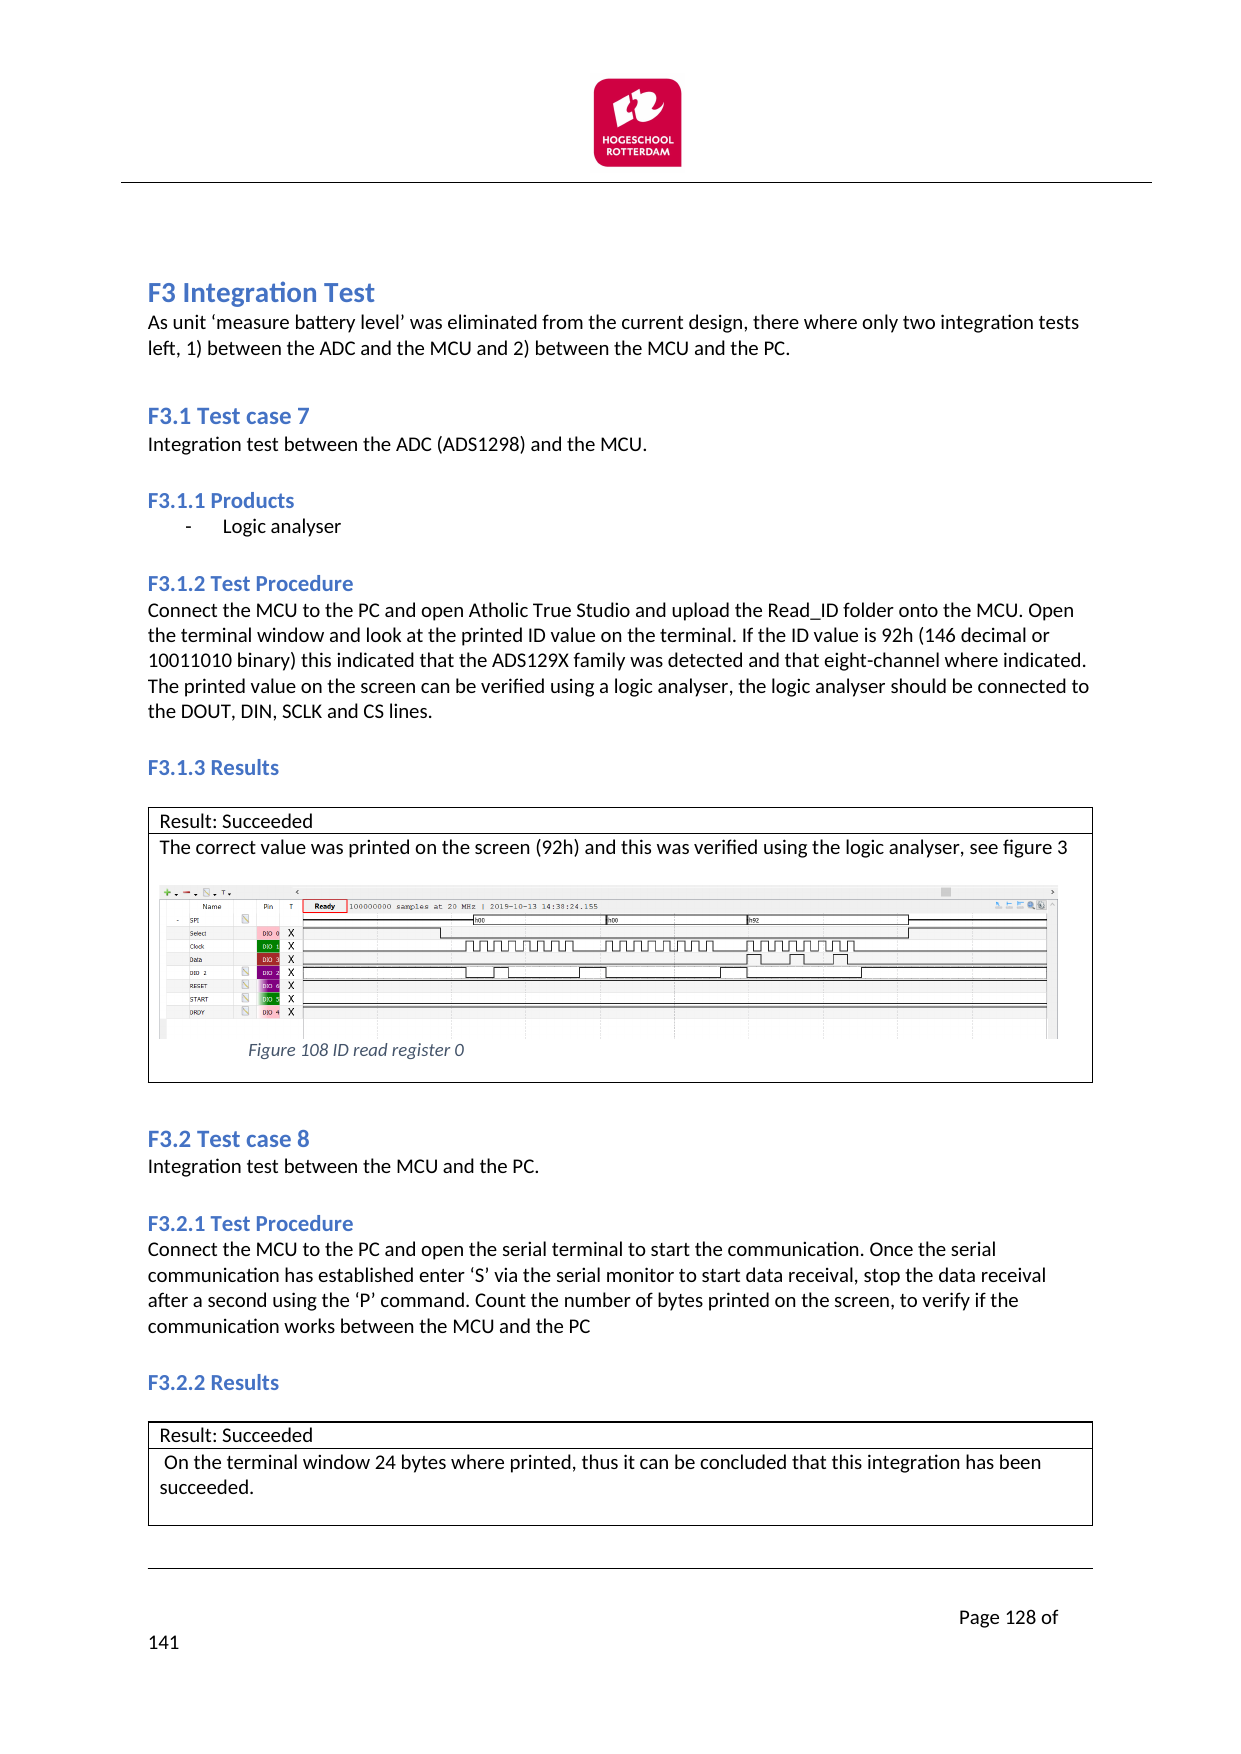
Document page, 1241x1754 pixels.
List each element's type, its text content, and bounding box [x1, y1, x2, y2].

subtitle F3.1.2 Test Procedure [148, 569, 1093, 597]
table_cell On the terminal window 24 bytes where printed, thus it can be concluded that this integration has been succeeded. [149, 1449, 1092, 1525]
text Integration test between the MCU and the PC. [148, 1154, 1093, 1179]
table_cell The correct value was printed on the screen (92h) and this was verified using the logic analyser, see figure 3 Figure 107 ID read register 0 [149, 834, 1092, 1082]
picture [590, 73, 685, 173]
text Connect the MCU to the PC and open the serial terminal to start the communication. Once the serial communication has established enter ‘S’ via the serial monitor to start data receival, stop the data receival after a second using the ‘P’ command. Count the number of bytes printed on the screen, to verify if the communication works between the MCU and the PC [148, 1237, 1093, 1338]
list Logic analyser [185, 514, 1093, 539]
subtitle F3.2 Test case 8 [148, 1123, 1093, 1154]
text As unit ‘measure battery level’ was eliminated from the current design, there where only two integration tests left, 1) between the ADC and the MCU and 2) between the MCU and the PC. [148, 309, 1093, 360]
subtitle F3.1 Test case 7 [148, 400, 1093, 431]
subtitle F3 Integration Test [148, 274, 1093, 309]
subtitle F3.2.1 Test Procedure [148, 1209, 1093, 1237]
table_header Result: Succeeded [149, 808, 1092, 833]
subtitle F3.1.3 Results [148, 753, 1093, 781]
subtitle F3.1.1 Products [148, 486, 1093, 514]
picture [159, 885, 1059, 1039]
subtitle F3.2.2 Results [148, 1368, 1093, 1396]
table_header Result: Succeeded [149, 1423, 1092, 1448]
text Integration test between the ADC (ADS1298) and the MCU. [148, 431, 1093, 456]
text Connect the MCU to the PC and open Atholic True Studio and upload the Read_ID folder onto the MCU. Open the terminal window and look at the printed ID value on the terminal. If the ID value is 92h (146 decimal or 10011010 binary) this indicated that the ADS129X family was detected and that eight-channel where indicated. The printed value on the screen can be verified using a logic analyser, the logic analyser should be connected to the DOUT, DIN, SCLK and CS lines. [148, 597, 1093, 724]
